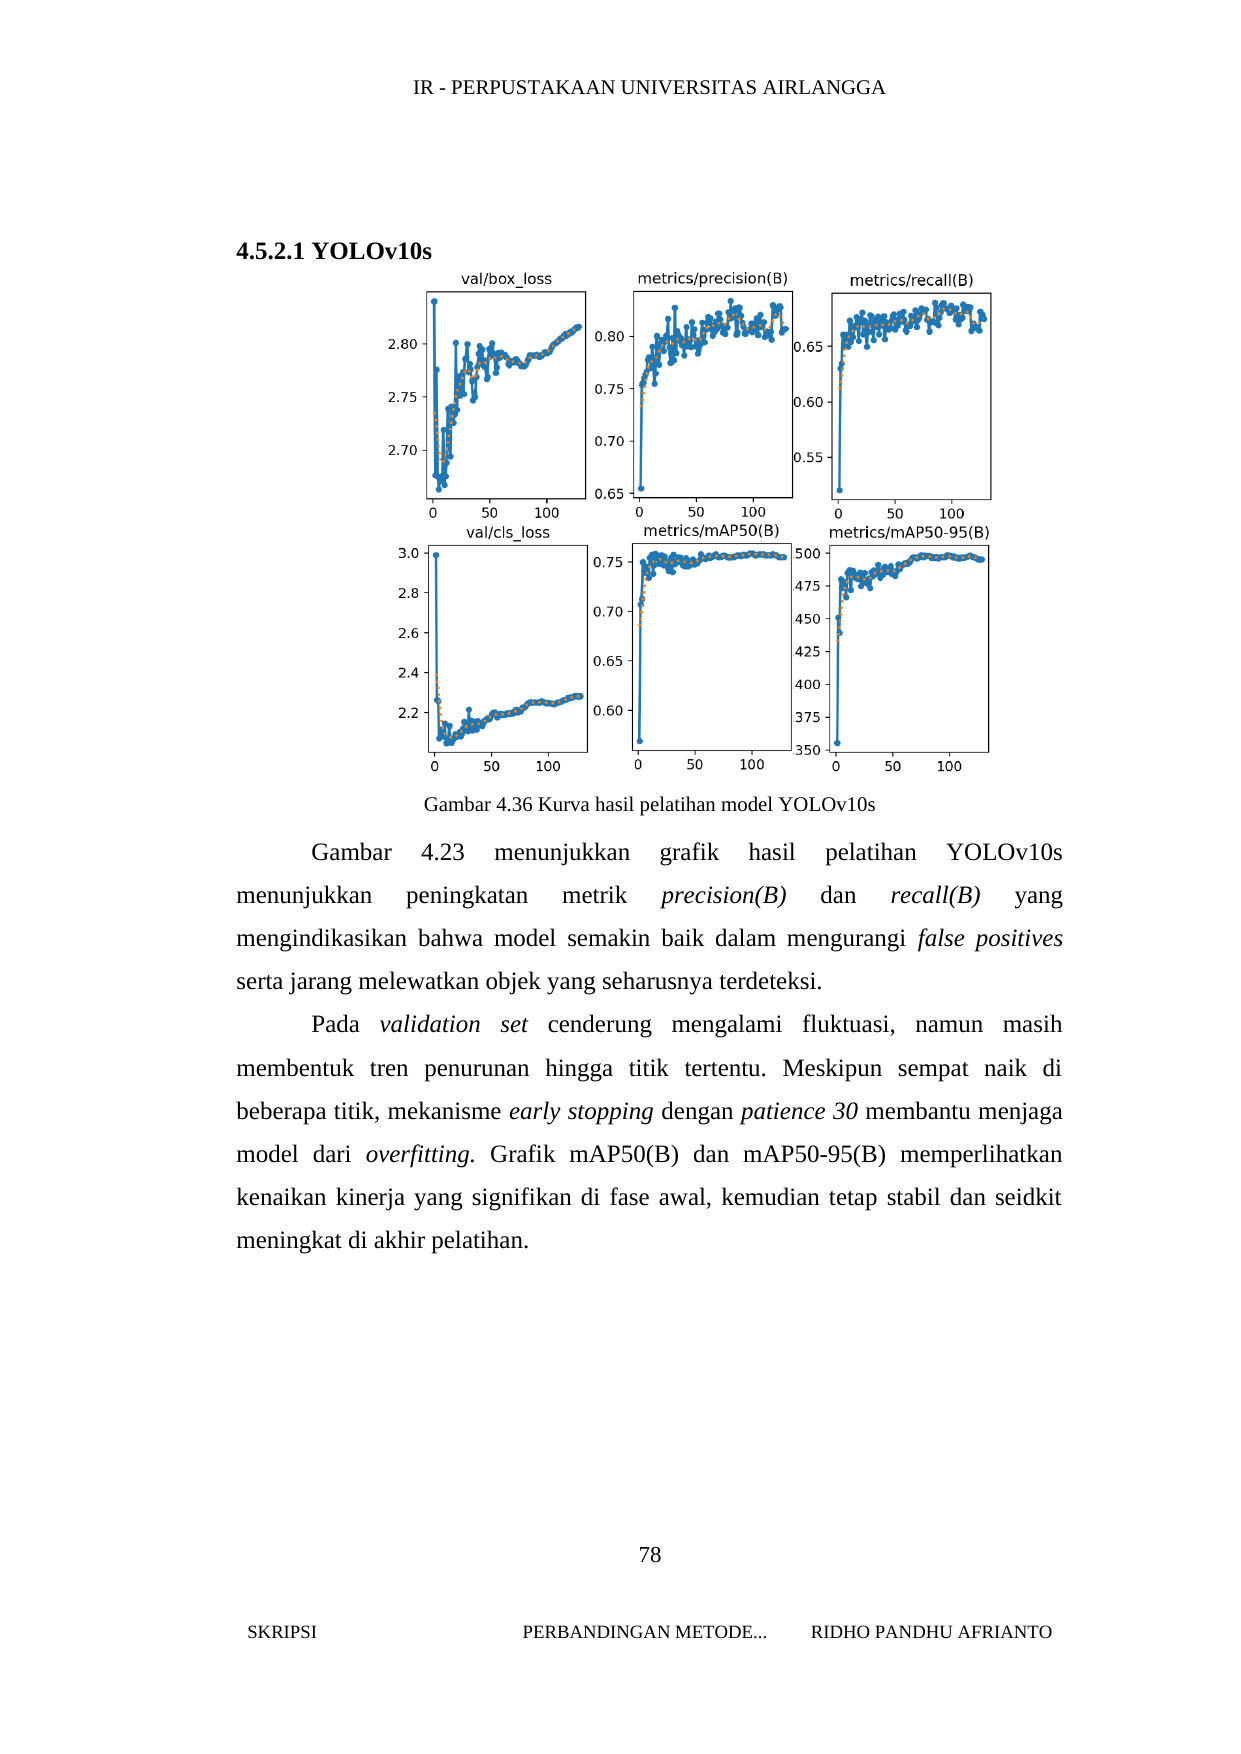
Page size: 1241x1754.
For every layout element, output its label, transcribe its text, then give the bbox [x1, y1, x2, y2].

subtitle 4.5.2.1 YOLOv10s [236, 236, 1063, 265]
text Pada validation set cenderung mengalami fluktuasi, namun masih membentuk tren penurunan hingga titik tertentu. Meskipun sempat naik di beberapa titik, mekanisme early stopping dengan patience 30 membantu menjaga model dari overfitting. Grafik mAP50(B) dan mAP50-95(B) memperlihatkan kenaikan kinerja yang signifikan di fase awal, kemudian tetap stabil dan seidkit meningkat di akhir pelatihan. [236, 1009, 1063, 1254]
text Gambar 4.23 menunjukkan grafik hasil pelatihan YOLOv10s menunjukkan peningkatan metrik precision(B) dan recall(B) yang mengindikasikan bahwa model semakin baik dalam mengurangi false positives serta jarang melewatkan objek yang seharusnya terdeteksi. [236, 837, 1063, 995]
picture [386, 269, 996, 778]
